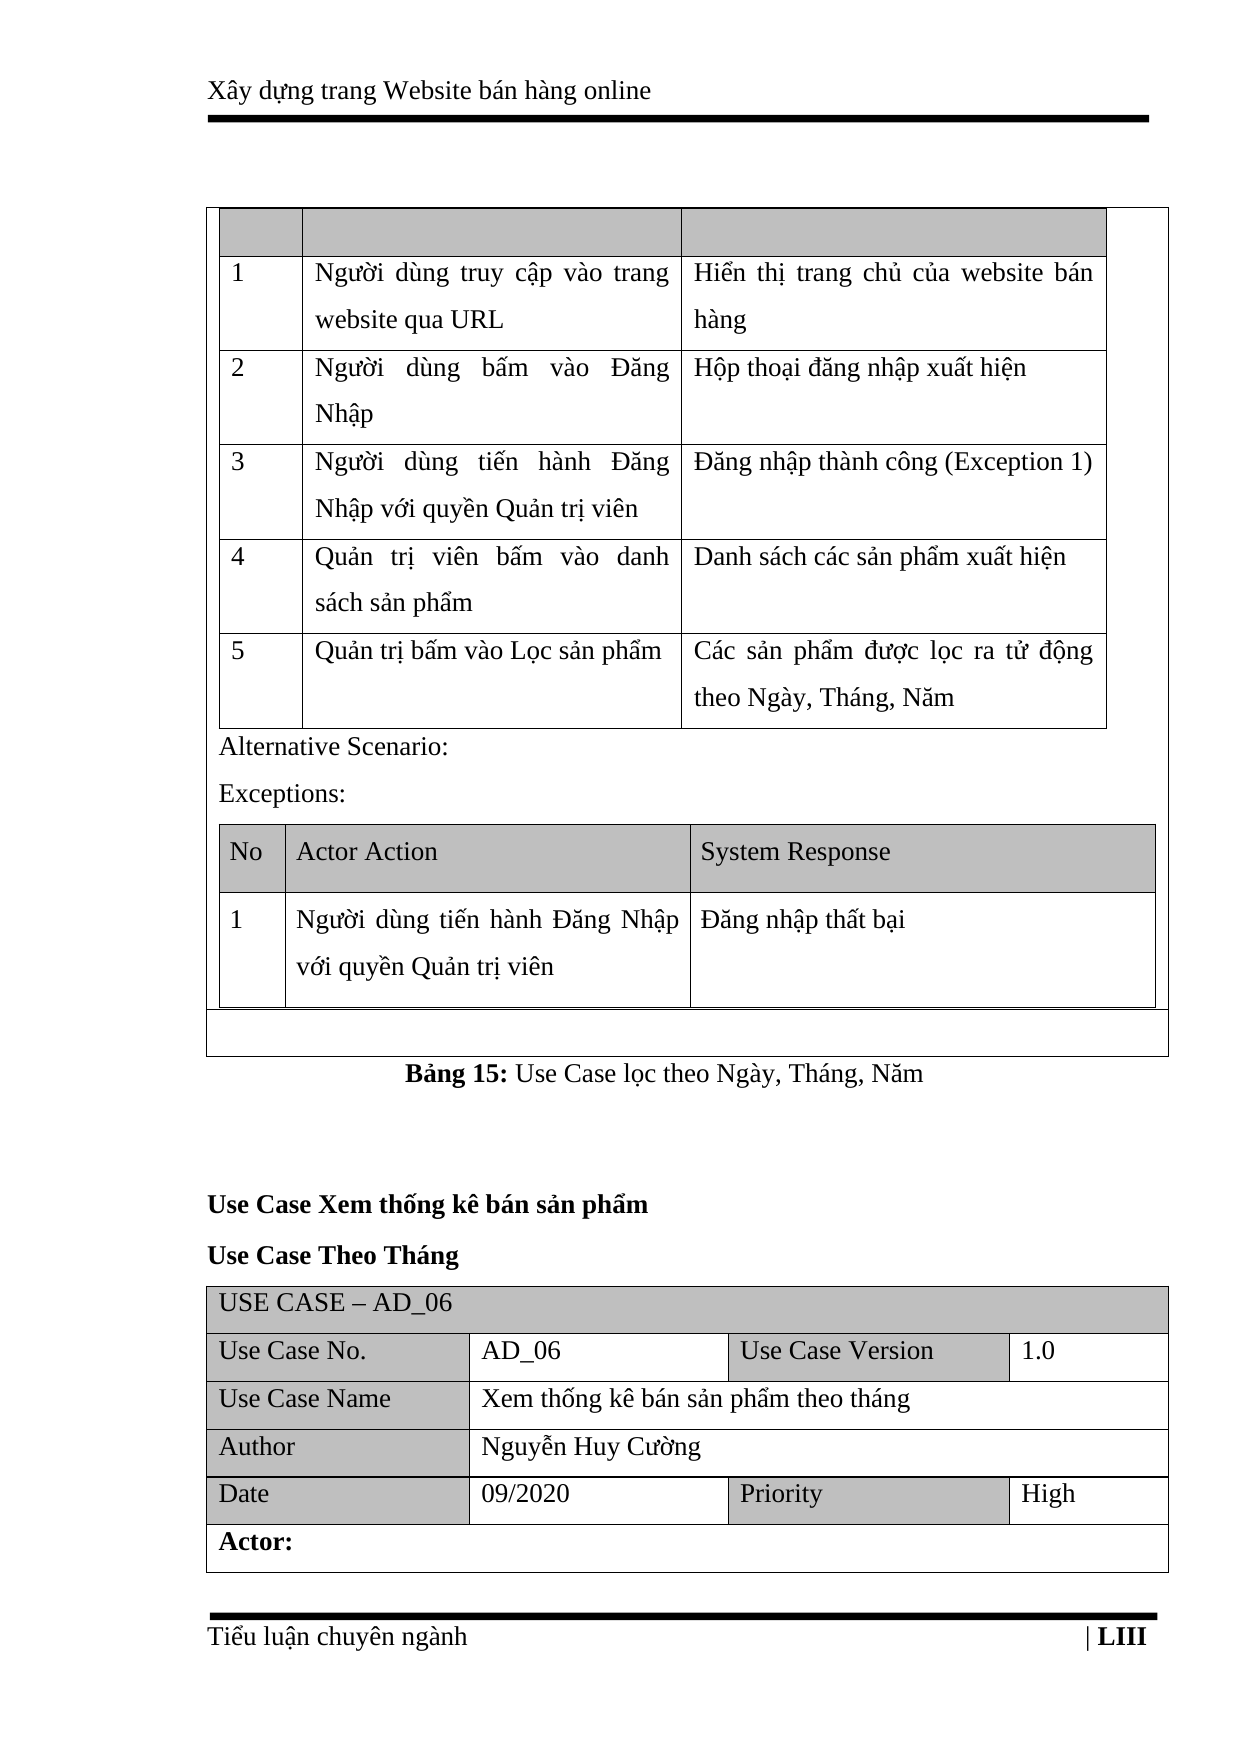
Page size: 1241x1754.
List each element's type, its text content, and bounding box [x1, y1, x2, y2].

table_cell 09/2020 [470, 1478, 728, 1524]
table_cell Use Case Name [207, 1382, 469, 1429]
subtitle Use Case Xem thống kê bán sản phẩm [207, 1188, 1122, 1219]
table_cell Use Case Version [729, 1334, 1009, 1381]
table_cell Date [207, 1478, 469, 1524]
table_cell Xem thống kê bán sản phẩm theo tháng [470, 1382, 1168, 1429]
table_header USE CASE – AD_06 [207, 1287, 1168, 1333]
table_cell High [1010, 1478, 1168, 1524]
table_cell Nguyễn Huy Cường [470, 1430, 1168, 1476]
table_cell Author [207, 1430, 469, 1476]
text Bảng 15: Use Case lọc theo Ngày, Tháng, Năm [207, 1057, 1122, 1088]
table_cell [207, 1010, 1168, 1056]
table_cell 1.0 [1010, 1334, 1168, 1381]
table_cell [207, 1525, 1168, 1572]
table_cell AD_06 [470, 1334, 728, 1381]
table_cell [207, 208, 1168, 1008]
table_cell Use Case No. [207, 1334, 469, 1381]
table_cell Priority [729, 1478, 1009, 1524]
subtitle Use Case Theo Tháng [207, 1239, 1122, 1270]
